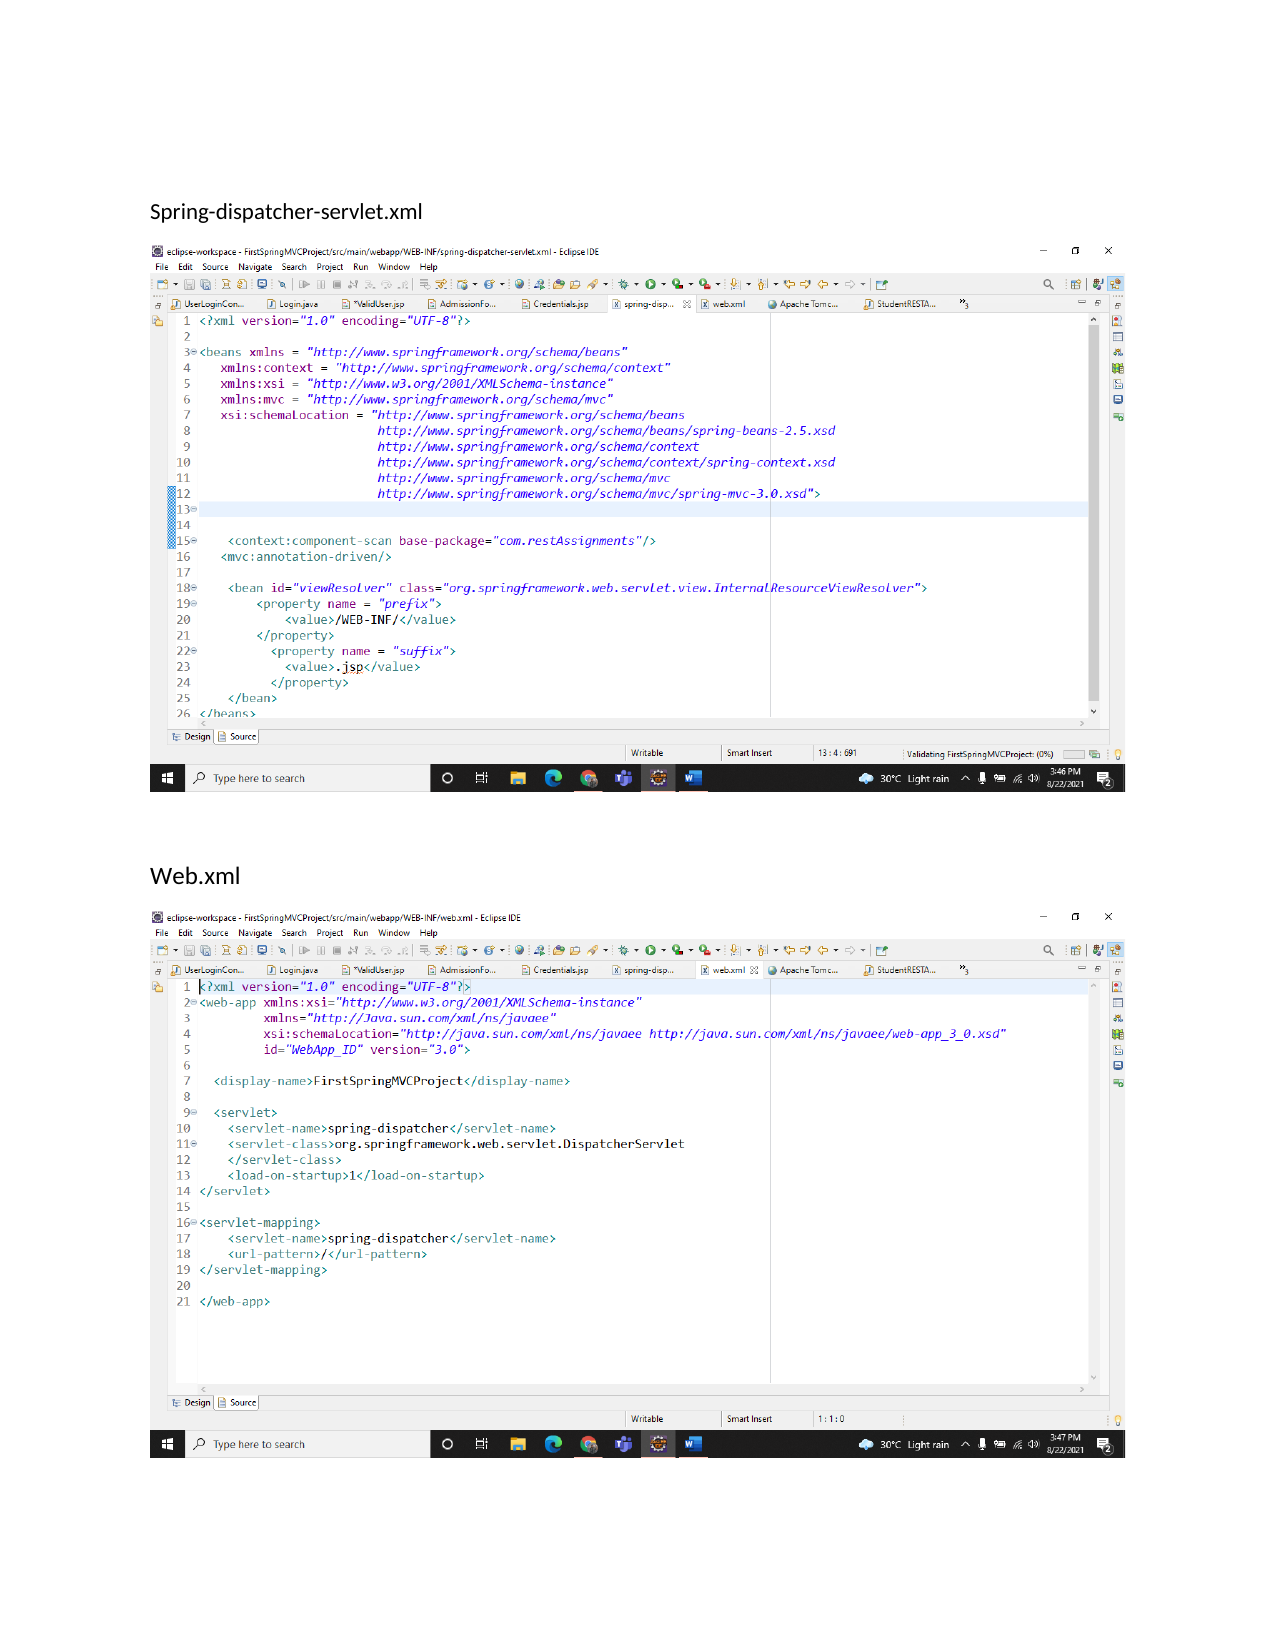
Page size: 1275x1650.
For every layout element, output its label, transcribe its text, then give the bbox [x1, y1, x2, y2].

picture [150, 910, 1125, 1458]
text Spring-dispatcher-servlet.xml [150, 197, 1125, 225]
picture [150, 243, 1125, 792]
text Web.xml [150, 860, 1125, 891]
